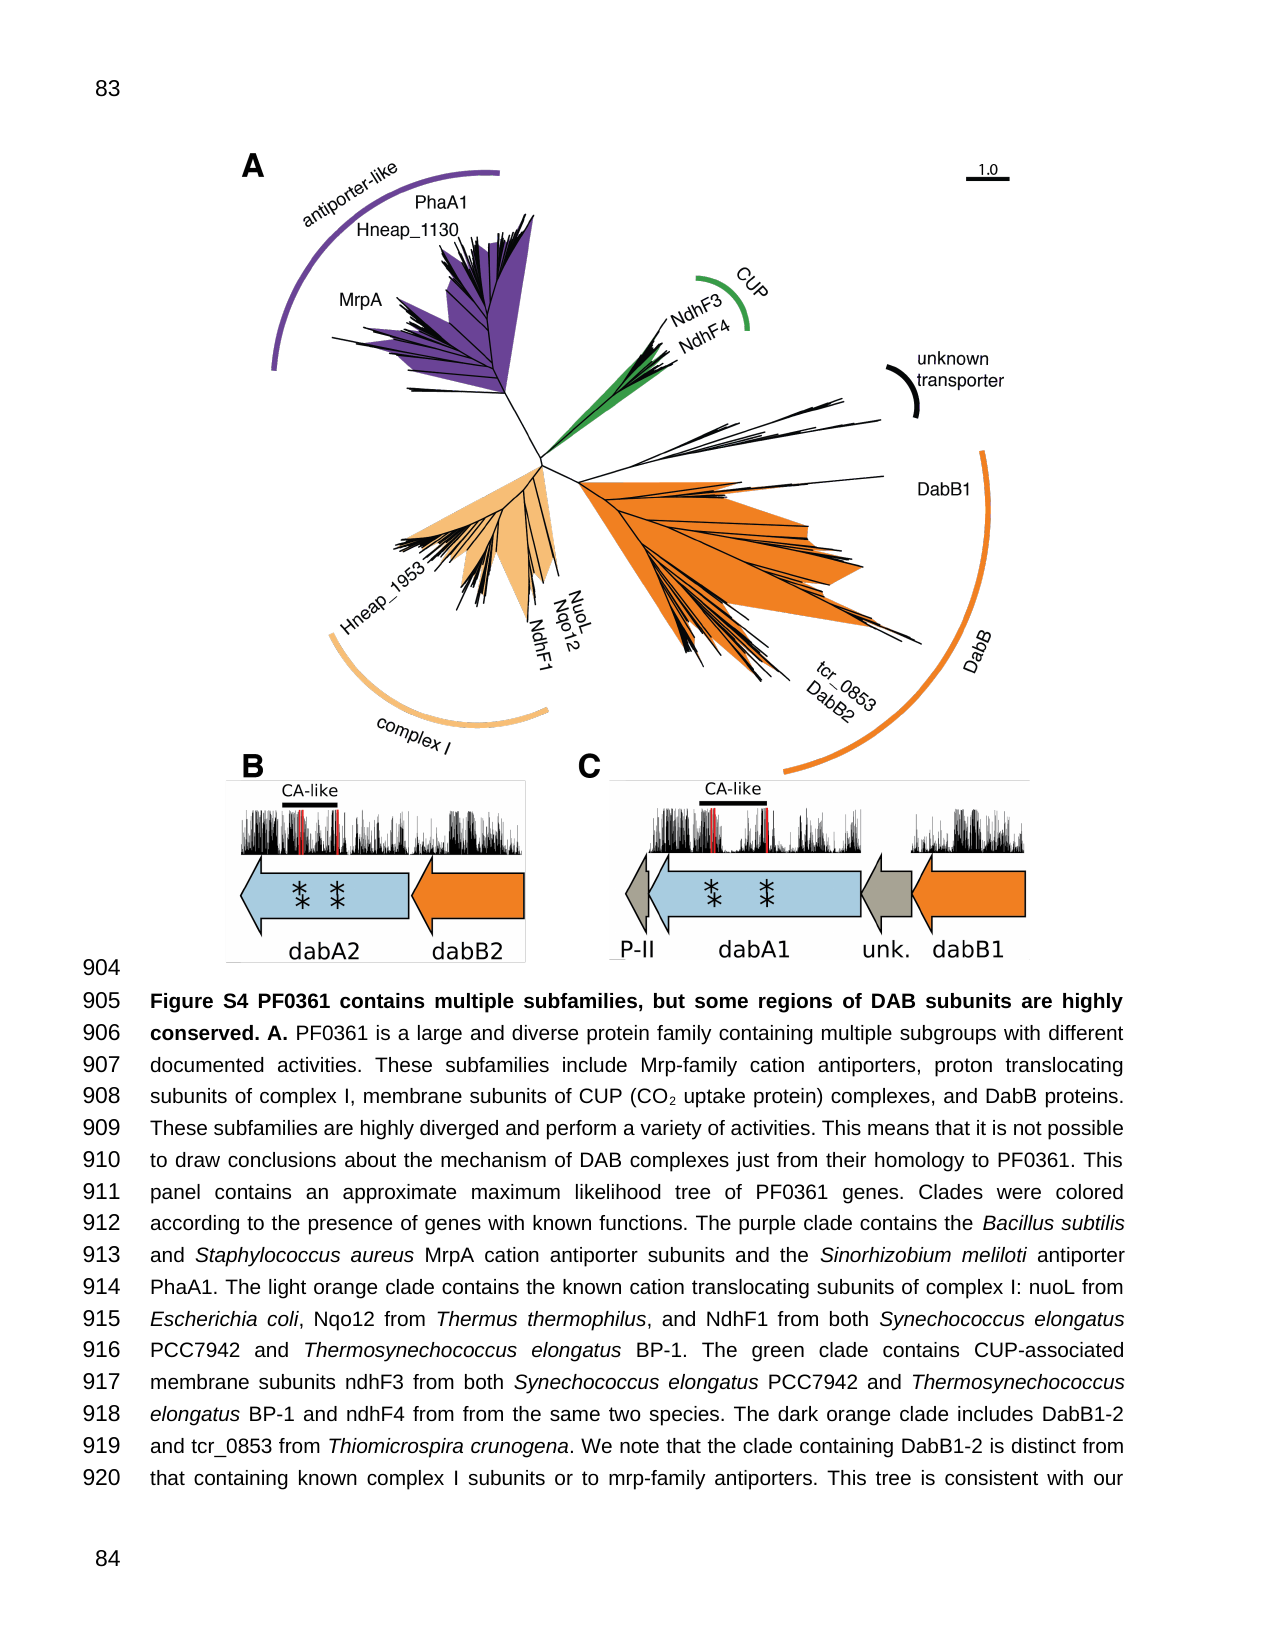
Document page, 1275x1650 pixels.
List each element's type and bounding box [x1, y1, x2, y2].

picture [224, 150, 1051, 976]
text [150, 989, 1125, 1489]
